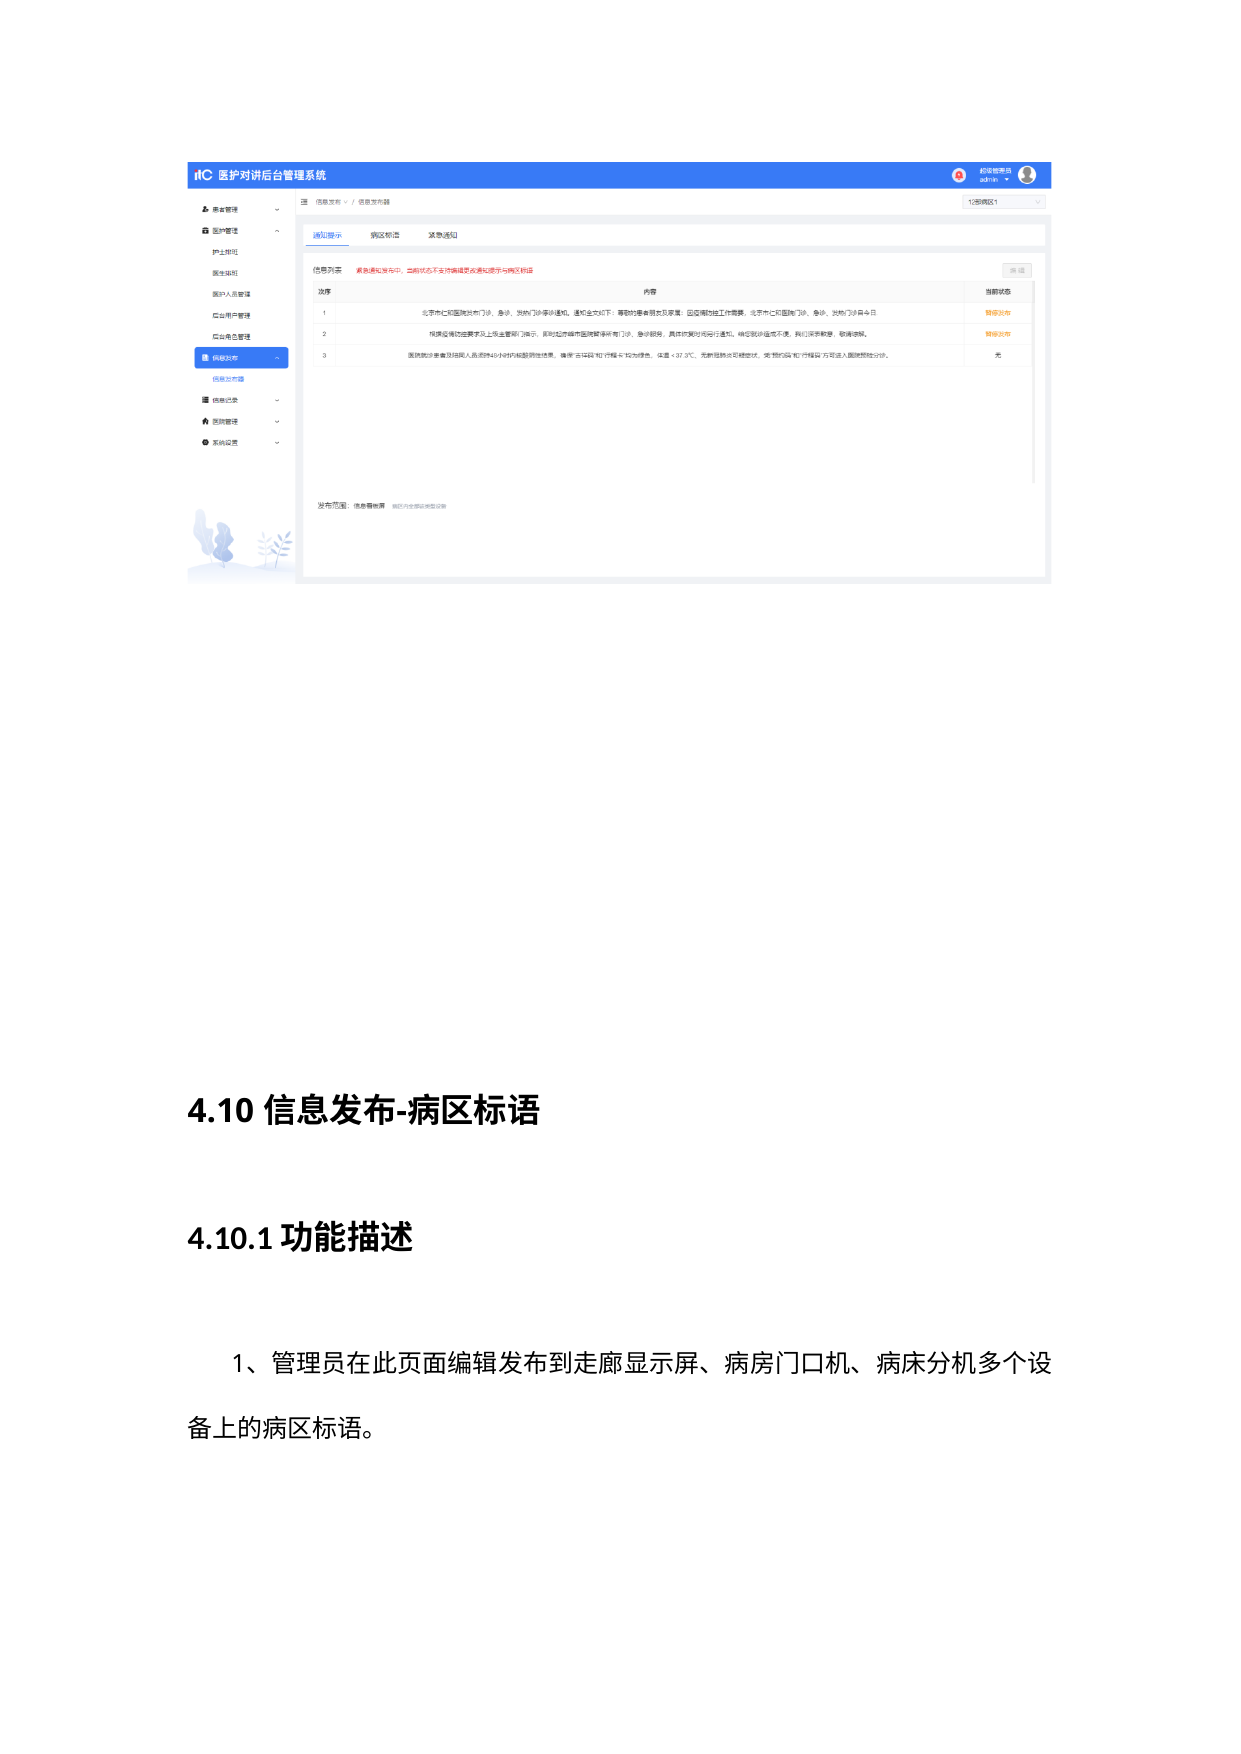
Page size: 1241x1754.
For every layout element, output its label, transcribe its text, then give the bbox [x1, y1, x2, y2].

subtitle 4.10 信息发布-病区标语 [187, 1076, 1053, 1141]
picture [187, 162, 1052, 584]
text 1、管理员在此页面编辑发布到走廊显示屏、病房门口机、病床分机多个设备上的病区标语。 [187, 1329, 1053, 1459]
subtitle 4.10.1 功能描述 [187, 1203, 1053, 1268]
